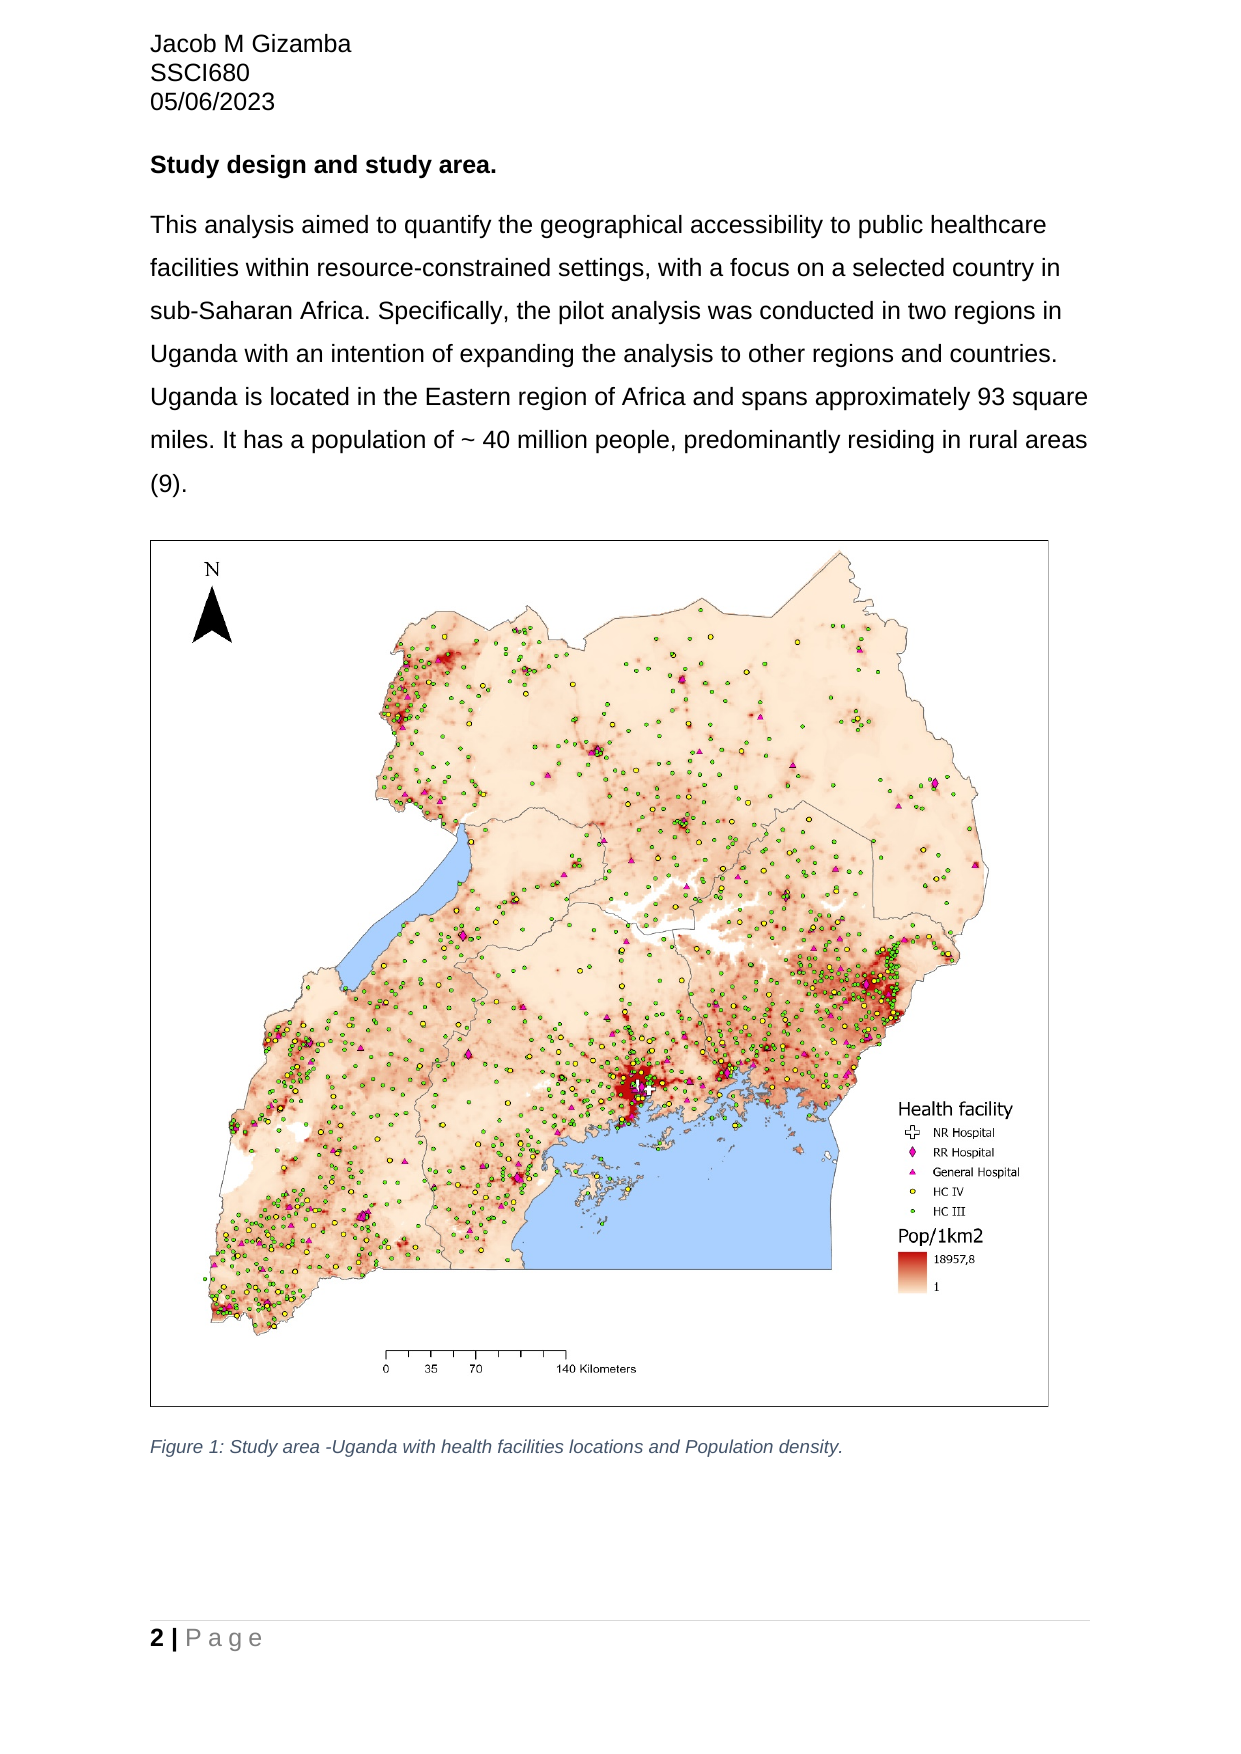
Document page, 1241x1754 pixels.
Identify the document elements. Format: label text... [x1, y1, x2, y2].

text Study design and study area. [150, 150, 1090, 179]
text Figure 1: Study area -Uganda with health facilities locations and Population density. [150, 1436, 1090, 1457]
text This analysis aimed to quantify the geographical accessibility to public healthcare facilities within resource-constrained settings, with a focus on a selected country in sub-Saharan Africa. Specifically, the pilot analysis was conducted in two regions in Uganda with an intention of expanding the analysis to other regions and countries. Uganda is located in the Eastern region of Africa and spans approximately 93 square miles. It has a population of ~ 40 million people, predominantly residing in rural areas (9). [150, 210, 1090, 497]
picture [150, 540, 1049, 1407]
